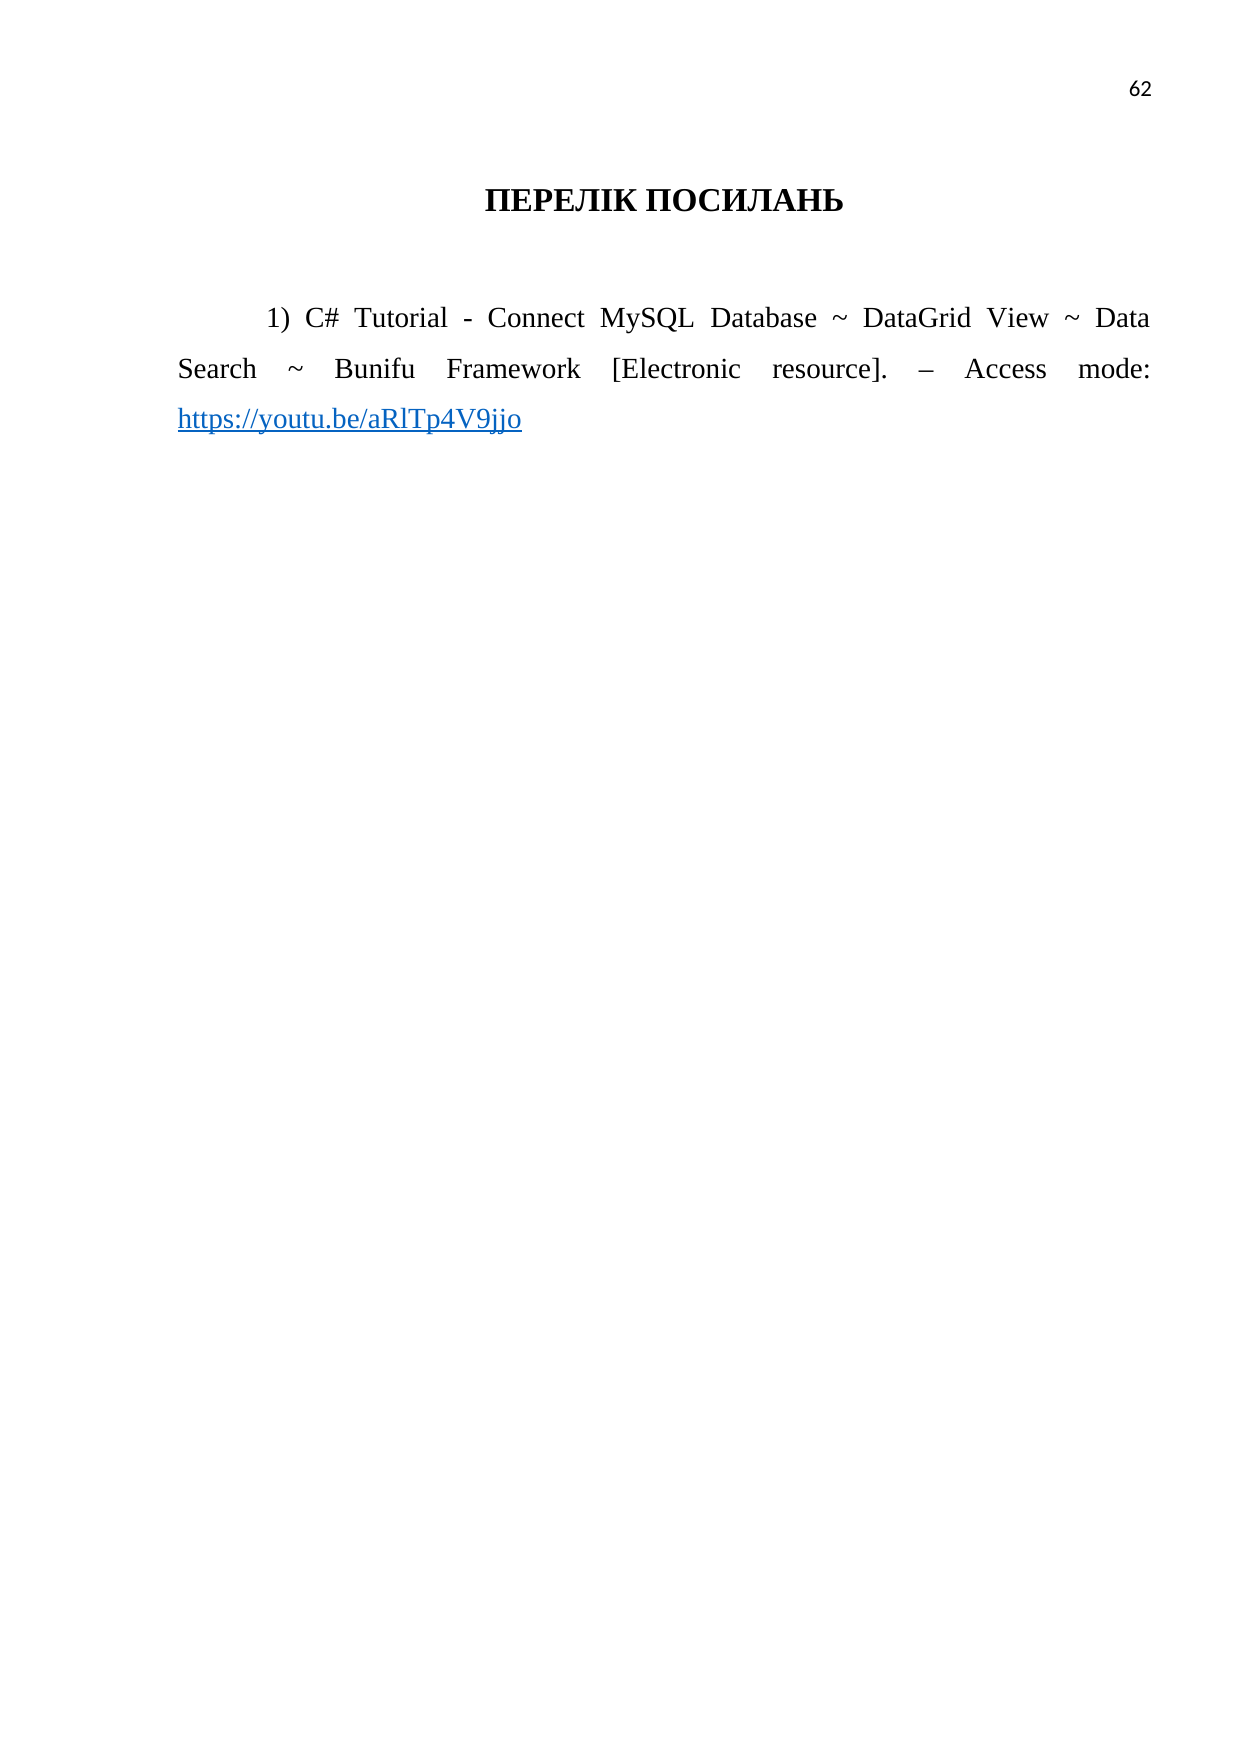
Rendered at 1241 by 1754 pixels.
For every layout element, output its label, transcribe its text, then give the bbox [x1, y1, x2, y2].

text 1) C# Tutorial - Connect MySQL Database ~ DataGrid View ~ Data Search ~ Bunifu Framework [Electronic resource]. – Access mode: https://youtu.be/aRlTp4V9jjo [177, 301, 1152, 435]
title ПЕРЕЛІК ПОСИЛАНЬ [177, 181, 1152, 219]
